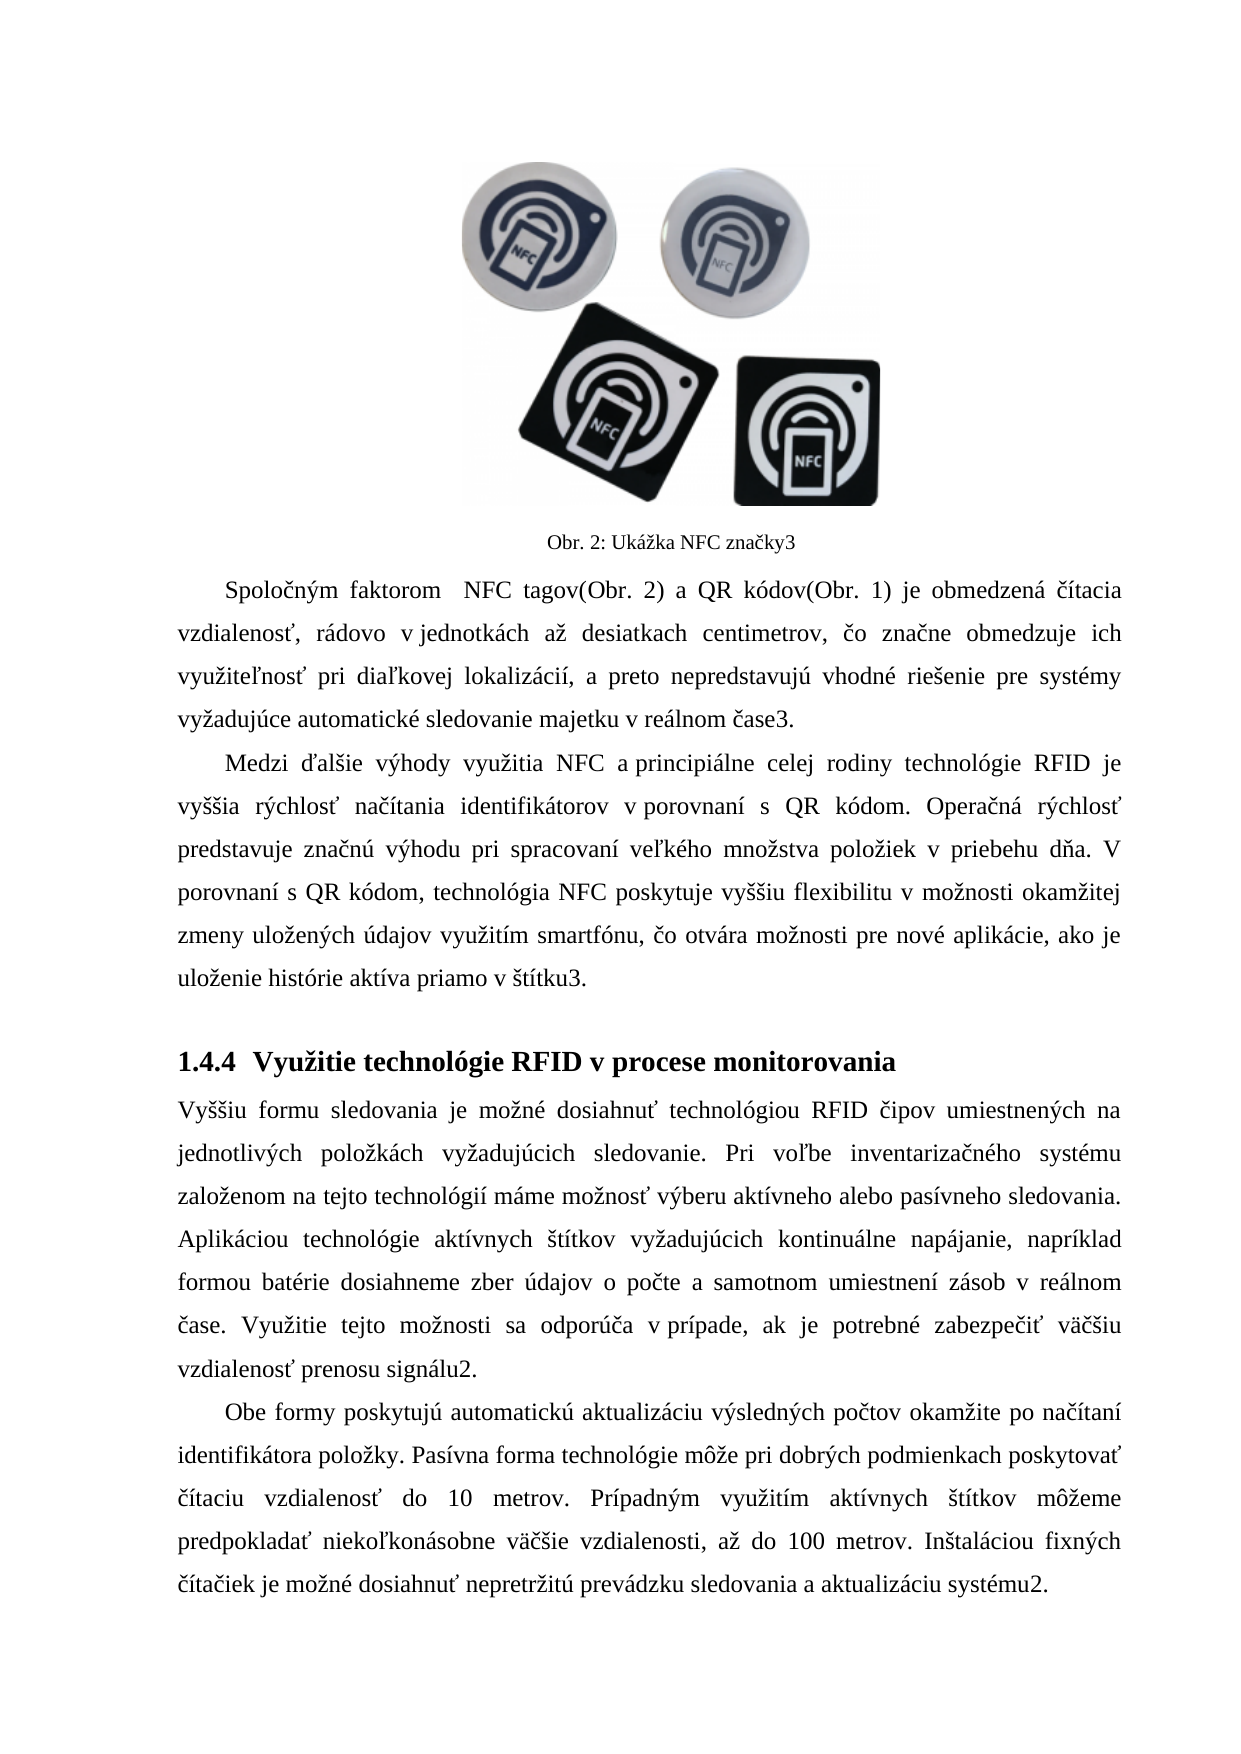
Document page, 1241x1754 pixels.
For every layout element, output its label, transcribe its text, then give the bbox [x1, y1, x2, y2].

subtitle Využitie technológie RFID v procese monitorovania [177, 1044, 1122, 1077]
text Medzi ďalšie výhody využitia NFC a principiálne celej rodiny technológie RFID je vyššia rýchlosť načítania identifikátorov v porovnaní s QR kódom. Operačná rýchlosť predstavuje značnú výhodu pri spracovaní veľkého množstva položiek v priebehu dňa. V porovnaní s QR kódom, technológia NFC poskytuje vyššiu flexibilitu v možnosti okamžitej zmeny uložených údajov využitím smartfónu, čo otvára možnosti pre nové aplikácie, ako je uloženie histórie aktíva priamo v štítku. [177, 748, 1122, 992]
text Vyššiu formu sledovania je možné dosiahnuť technológiou RFID čipov umiestnených na jednotlivých položkách vyžadujúcich sledovanie. Pri voľbe inventarizačného systému založenom na tejto technológií máme možnosť výberu aktívneho alebo pasívneho sledovania. Aplikáciou technológie aktívnych štítkov vyžadujúcich kontinuálne napájanie, napríklad formou batérie dosiahneme zber údajov o počte a samotnom umiestnení zásob v reálnom čase. Využitie tejto možnosti sa odporúča v prípade, ak je potrebné zabezpečiť väčšiu vzdialenosť prenosu signálu. [177, 1095, 1122, 1382]
text Obe formy poskytujú automatickú aktualizáciu výsledných počtov okamžite po načítaní identifikátora položky. Pasívna forma technológie môže pri dobrých podmienkach poskytovať čítaciu vzdialenosť do 10 metrov. Prípadným využitím aktívnych štítkov môžeme predpokladať niekoľkonásobne väčšie vzdialenosti, až do 100 metrov. Inštaláciou fixných čítačiek je možné dosiahnuť nepretržitú prevádzku sledovania a aktualizáciu systému. [177, 1397, 1122, 1598]
picture [461, 162, 881, 506]
text Spoločným faktorom NFC tagov(Obr. 2) a QR kódov(Obr. 1) je obmedzená čítacia vzdialenosť, rádovo v jednotkách až desiatkach centimetrov, čo značne obmedzuje ich využiteľnosť pri diaľkovej lokalizácií, a preto nepredstavujú vhodné riešenie pre systémy vyžadujúce automatické sledovanie majetku v reálnom čase. [177, 575, 1122, 733]
